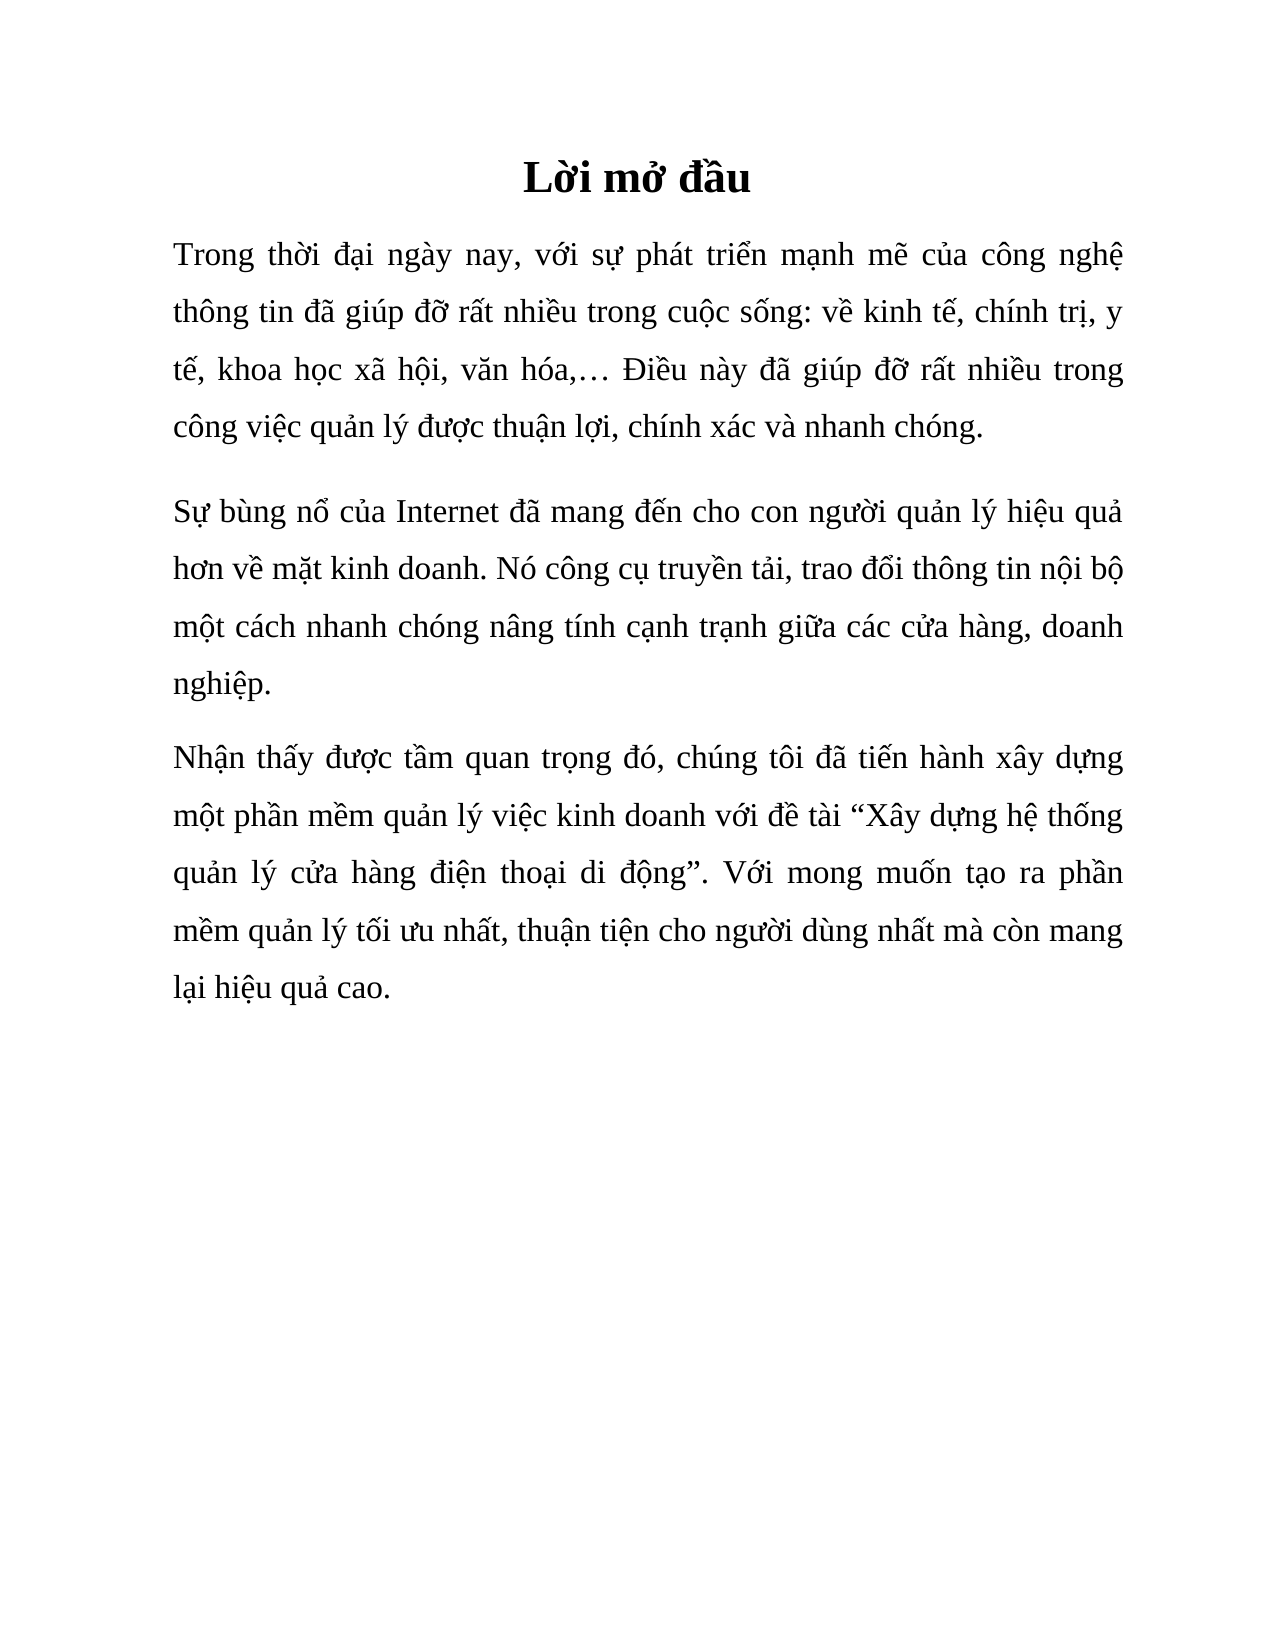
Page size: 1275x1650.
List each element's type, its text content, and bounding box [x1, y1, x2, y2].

subtitle Trong thời đại ngày nay, với sự phát triển mạnh mẽ của công nghệ thông tin đã giúp đỡ rất nhiều trong cuộc sống: về kinh tế, chính trị, y tế, khoa học xã hội, văn hóa,… Điều này đã giúp đỡ rất nhiều trong công việc quản lý được thuận lợi, chính xác và nhanh chóng. [173, 234, 1125, 445]
text Sự bùng nổ của Internet đã mang đến cho con người quản lý hiệu quả hơn về mặt kinh doanh. Nó công cụ truyền tải, trao đổi thông tin nội bộ một cách nhanh chóng nâng tính cạnh trạnh giữa các cửa hàng, doanh nghiệp. [173, 491, 1125, 702]
text Nhận thấy được tầm quan trọng đó, chúng tôi đã tiến hành xây dựng một phần mềm quản lý việc kinh doanh với đề tài “Xây dựng hệ thống quản lý cửa hàng điện thoại di động”. Với mong muốn tạo ra phần mềm quản lý tối ưu nhất, thuận tiện cho người dùng nhất mà còn mang lại hiệu quả cao. [173, 738, 1125, 1006]
text Lời mở đầu [150, 150, 1125, 203]
